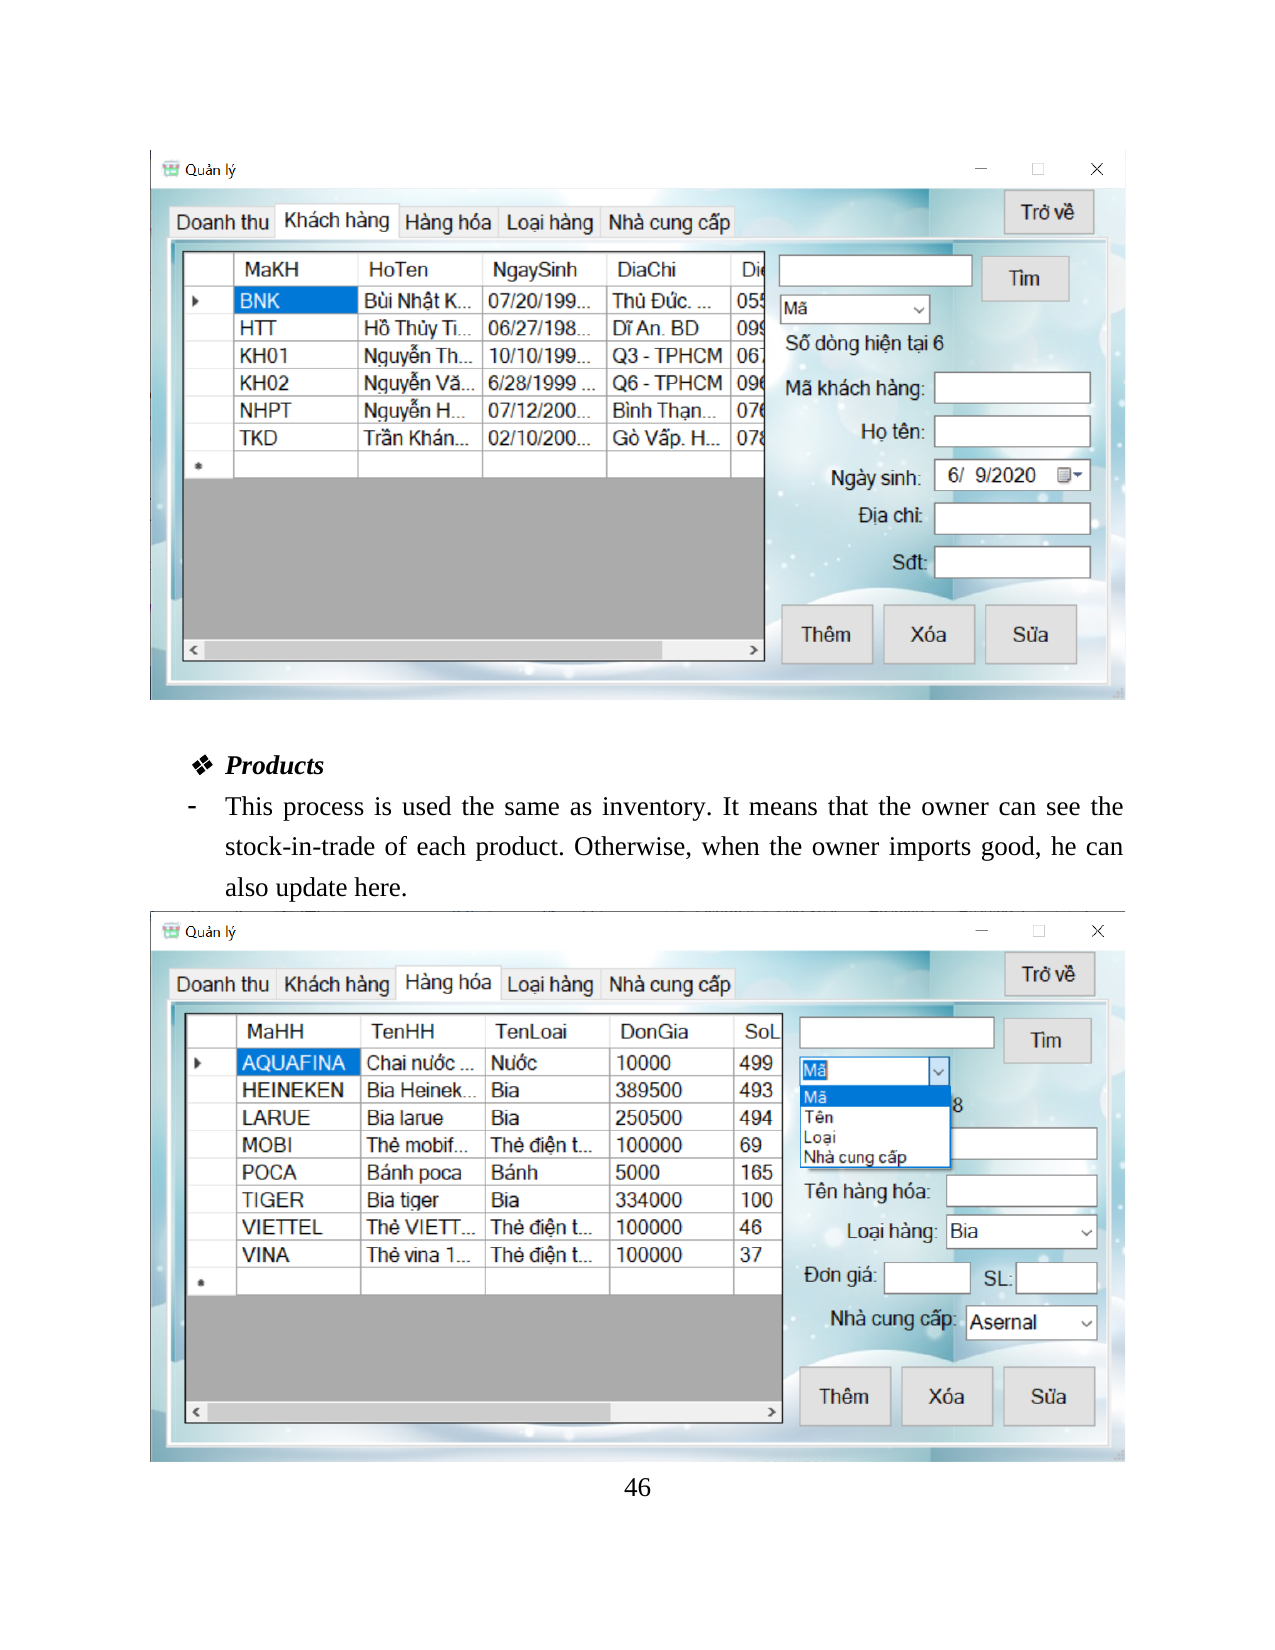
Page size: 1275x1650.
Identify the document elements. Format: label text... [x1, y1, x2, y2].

list Products [187, 749, 1125, 781]
picture [150, 150, 1125, 700]
picture [150, 911, 1125, 1462]
list This process is used the same as inventory. It means that the owner can see the stock-in-trade of each product. Otherwise, when the owner imports good, he can also update here. [187, 790, 1125, 902]
